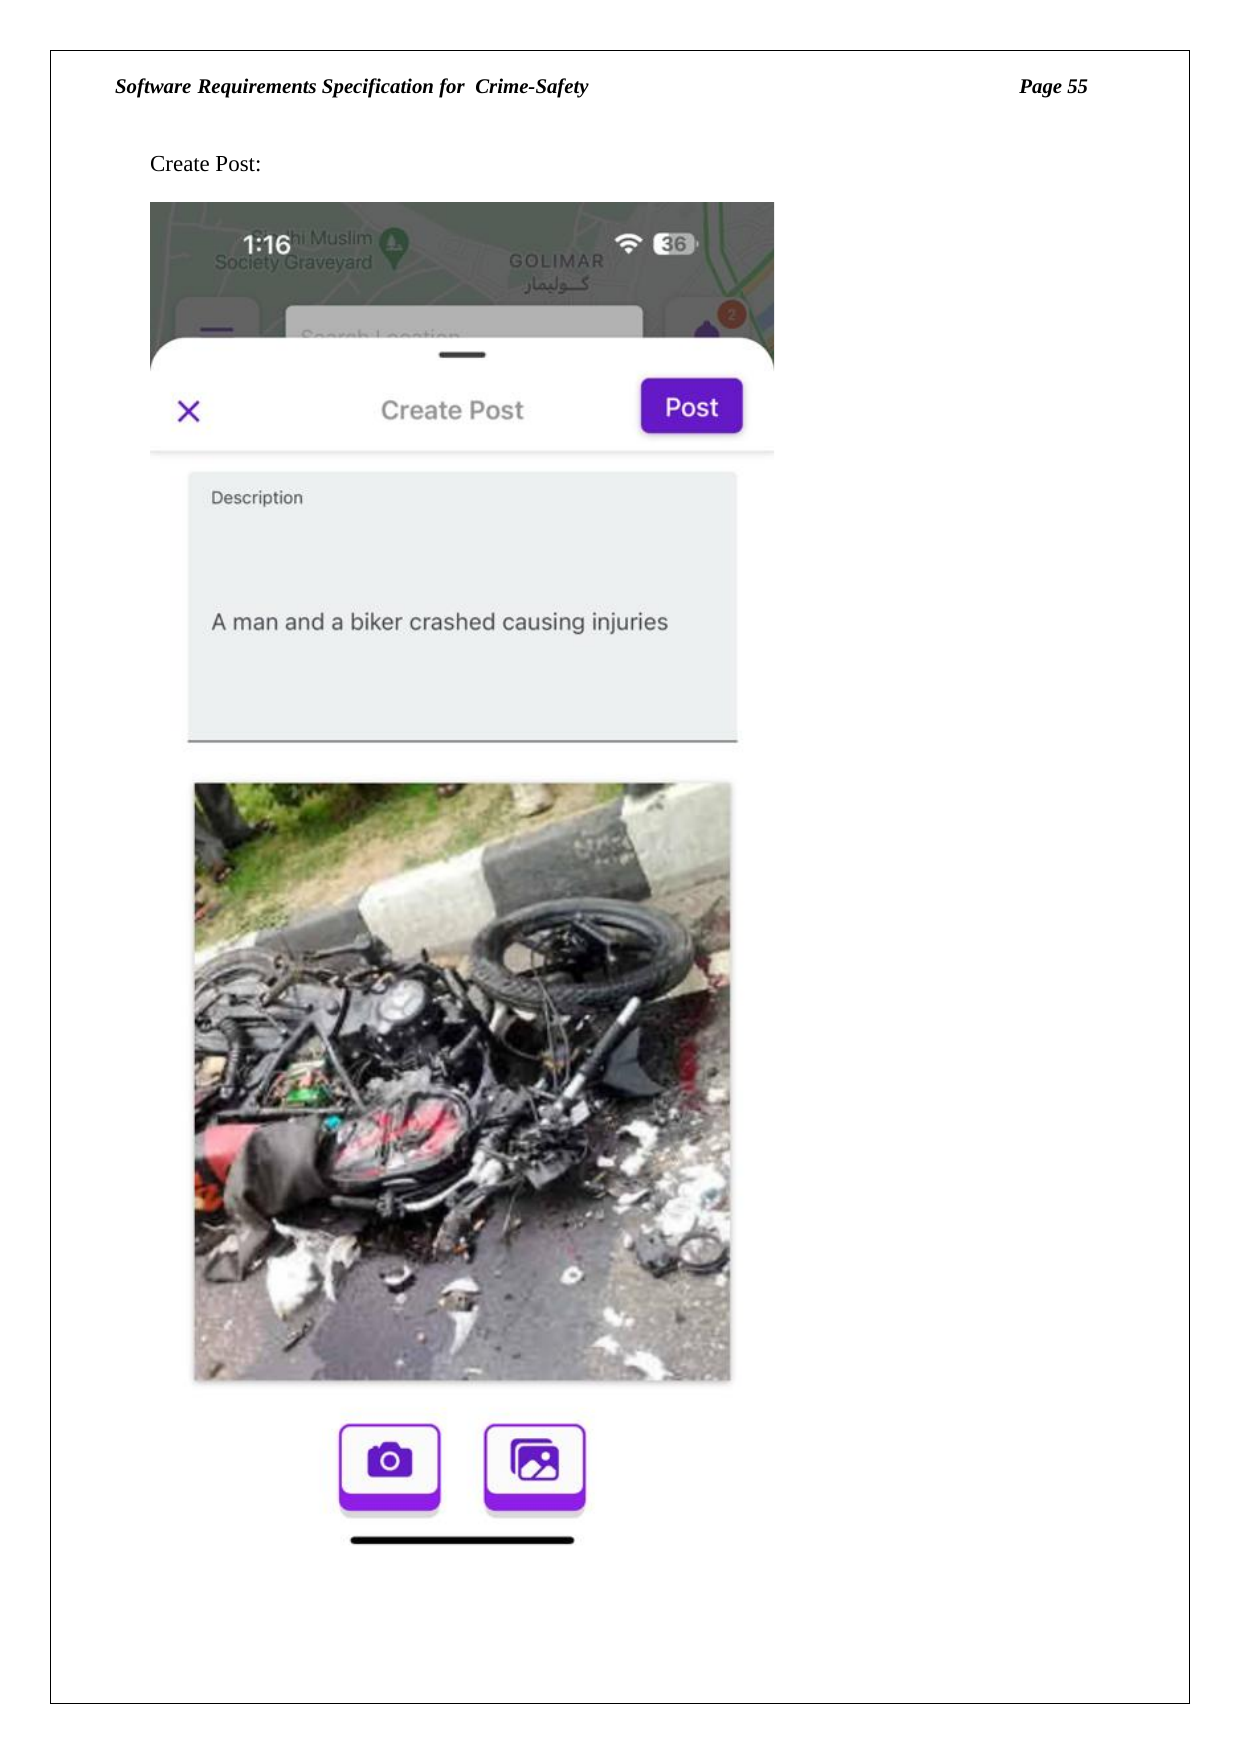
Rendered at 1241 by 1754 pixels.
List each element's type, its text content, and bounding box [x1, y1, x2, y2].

text Create Post: [150, 150, 1090, 176]
picture [150, 202, 775, 1556]
